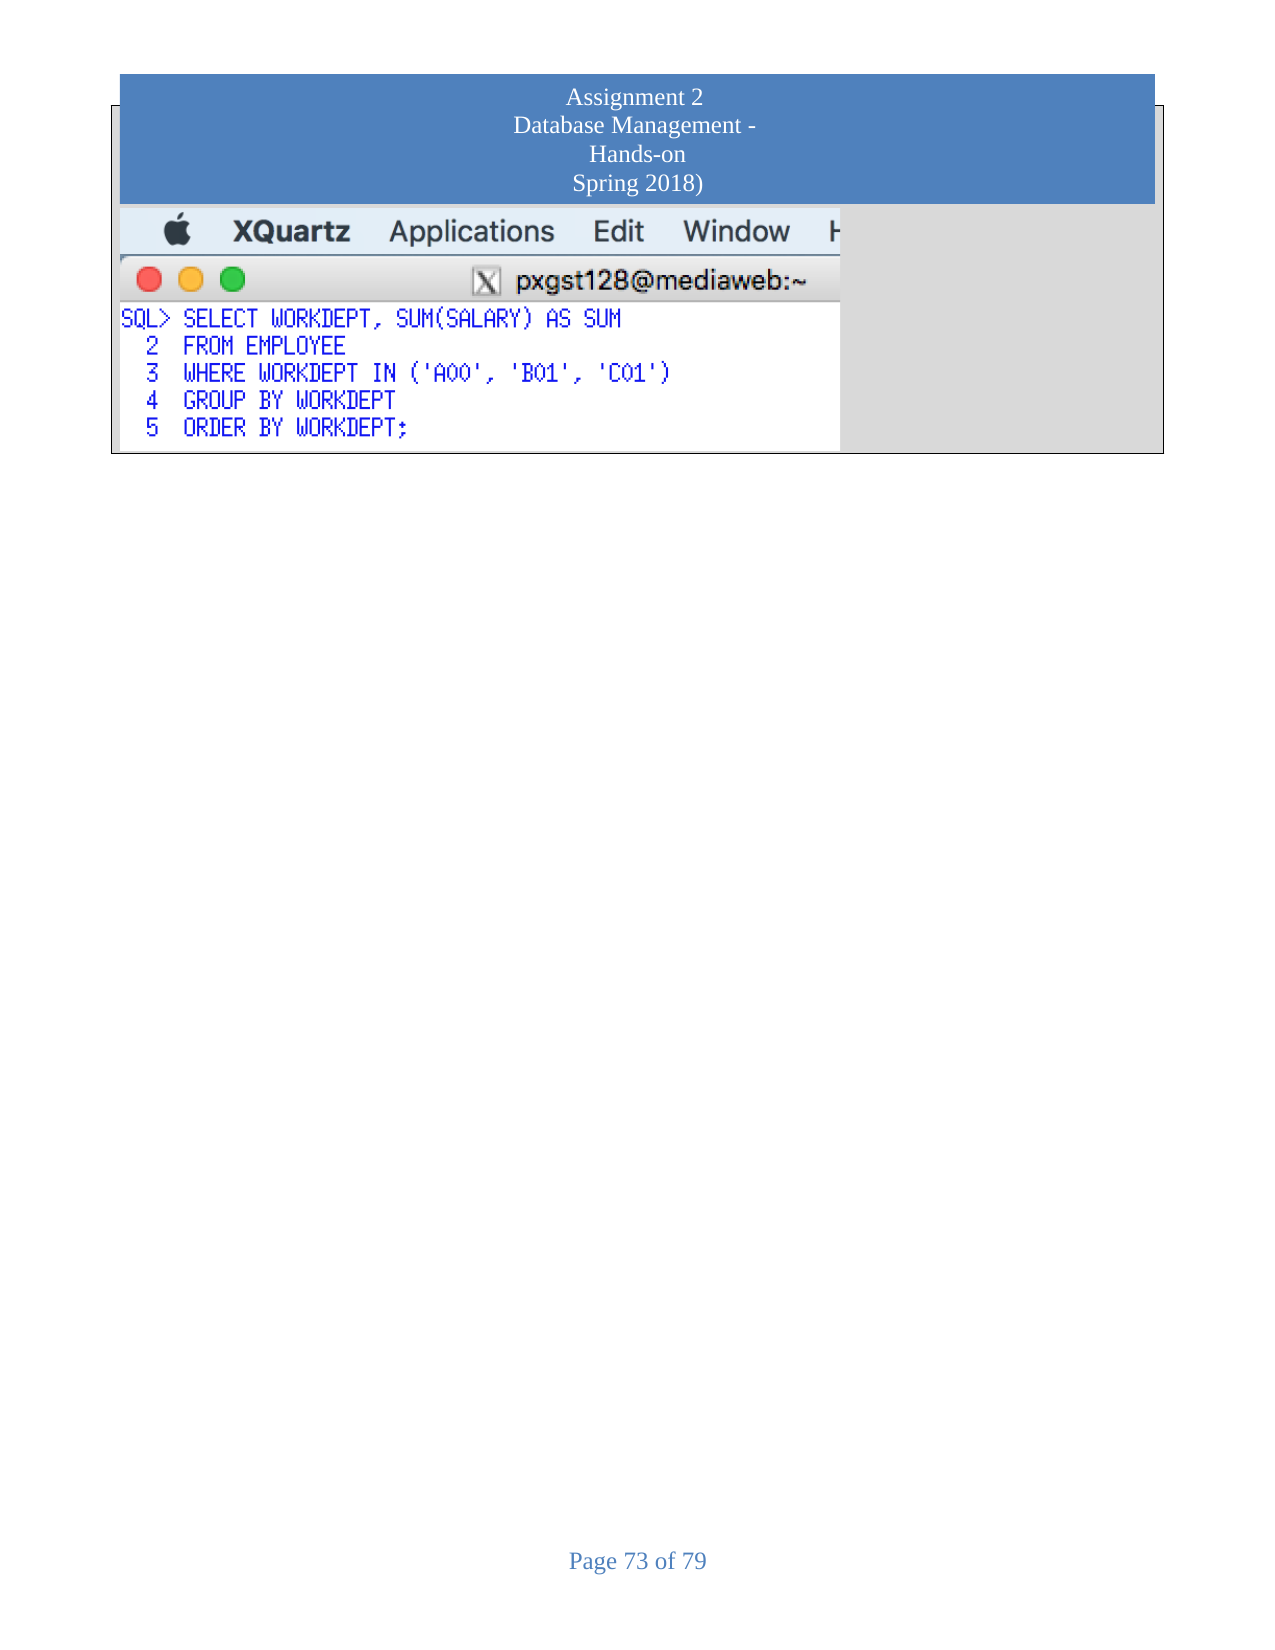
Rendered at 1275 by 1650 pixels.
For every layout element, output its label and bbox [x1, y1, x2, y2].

picture [120, 208, 841, 451]
